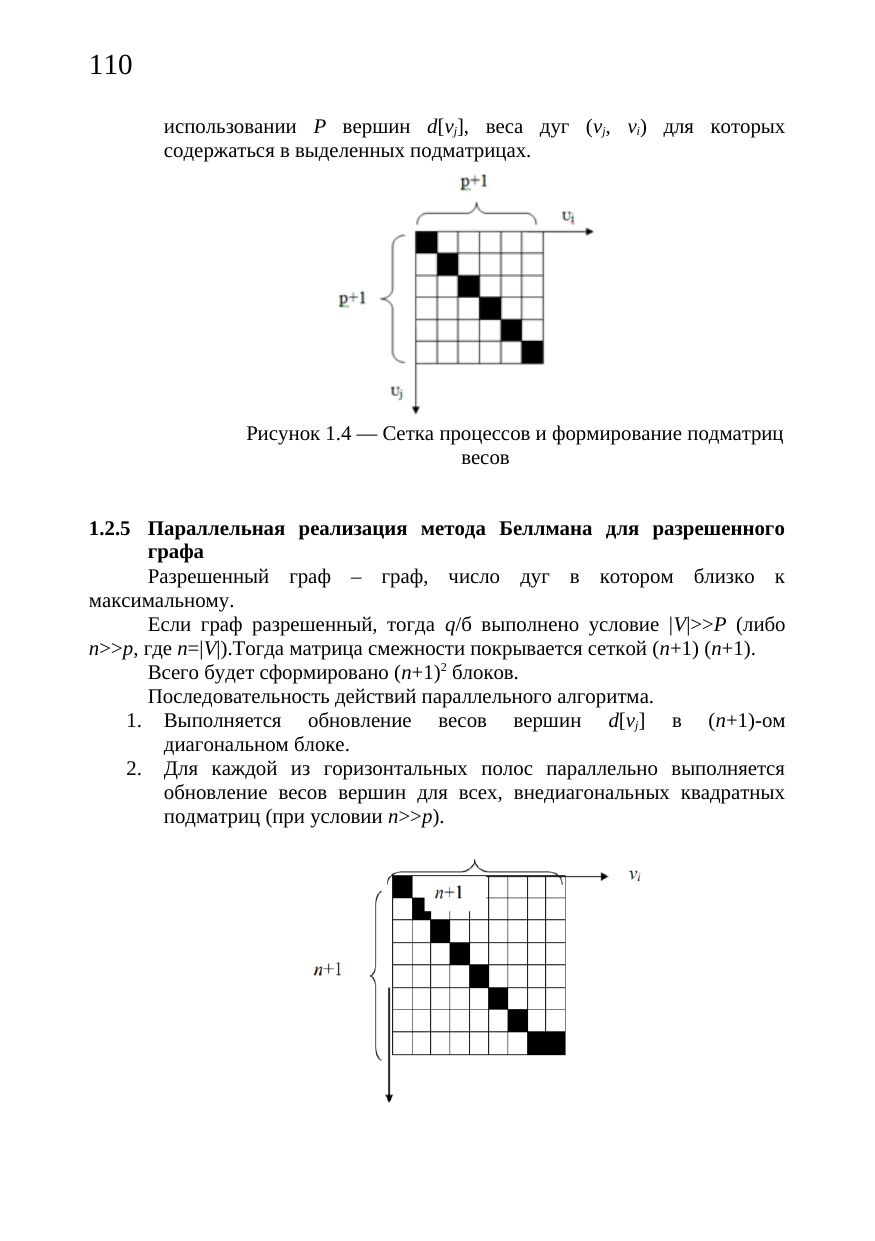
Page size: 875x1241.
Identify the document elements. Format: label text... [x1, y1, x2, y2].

text Если граф разрешенный, тогда q/б выполнено условие |V|>>P (либо n>>p, где n=|V|).Тогда матрица смежности покрывается сеткой (n+1) (n+1). [89, 612, 785, 660]
list Для каждой из горизонтальных полос параллельно выполняется обновление весов вершин для всех, внедиагональных квадратных подматриц (при условии n>>p). [126, 756, 785, 828]
list Выполняется обновление весов вершин d[vj] в (n+1)-ом диагональном блоке. [126, 708, 785, 756]
subtitle Параллельная реализация метода Беллмана для разрешенного графа [89, 515, 785, 563]
picture [268, 852, 681, 1109]
text Рисунок 1.4 — Сетка процессов и формирование подматриц весов [185, 421, 785, 469]
text Всего будет сформировано (n+1)2 блоков. [89, 660, 785, 684]
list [126, 114, 785, 162]
picture [307, 162, 642, 422]
text Разрешенный граф – граф, число дуг в котором близко к максимальному. [89, 563, 785, 612]
text Последовательность действий параллельного алгоритма. [89, 684, 785, 708]
